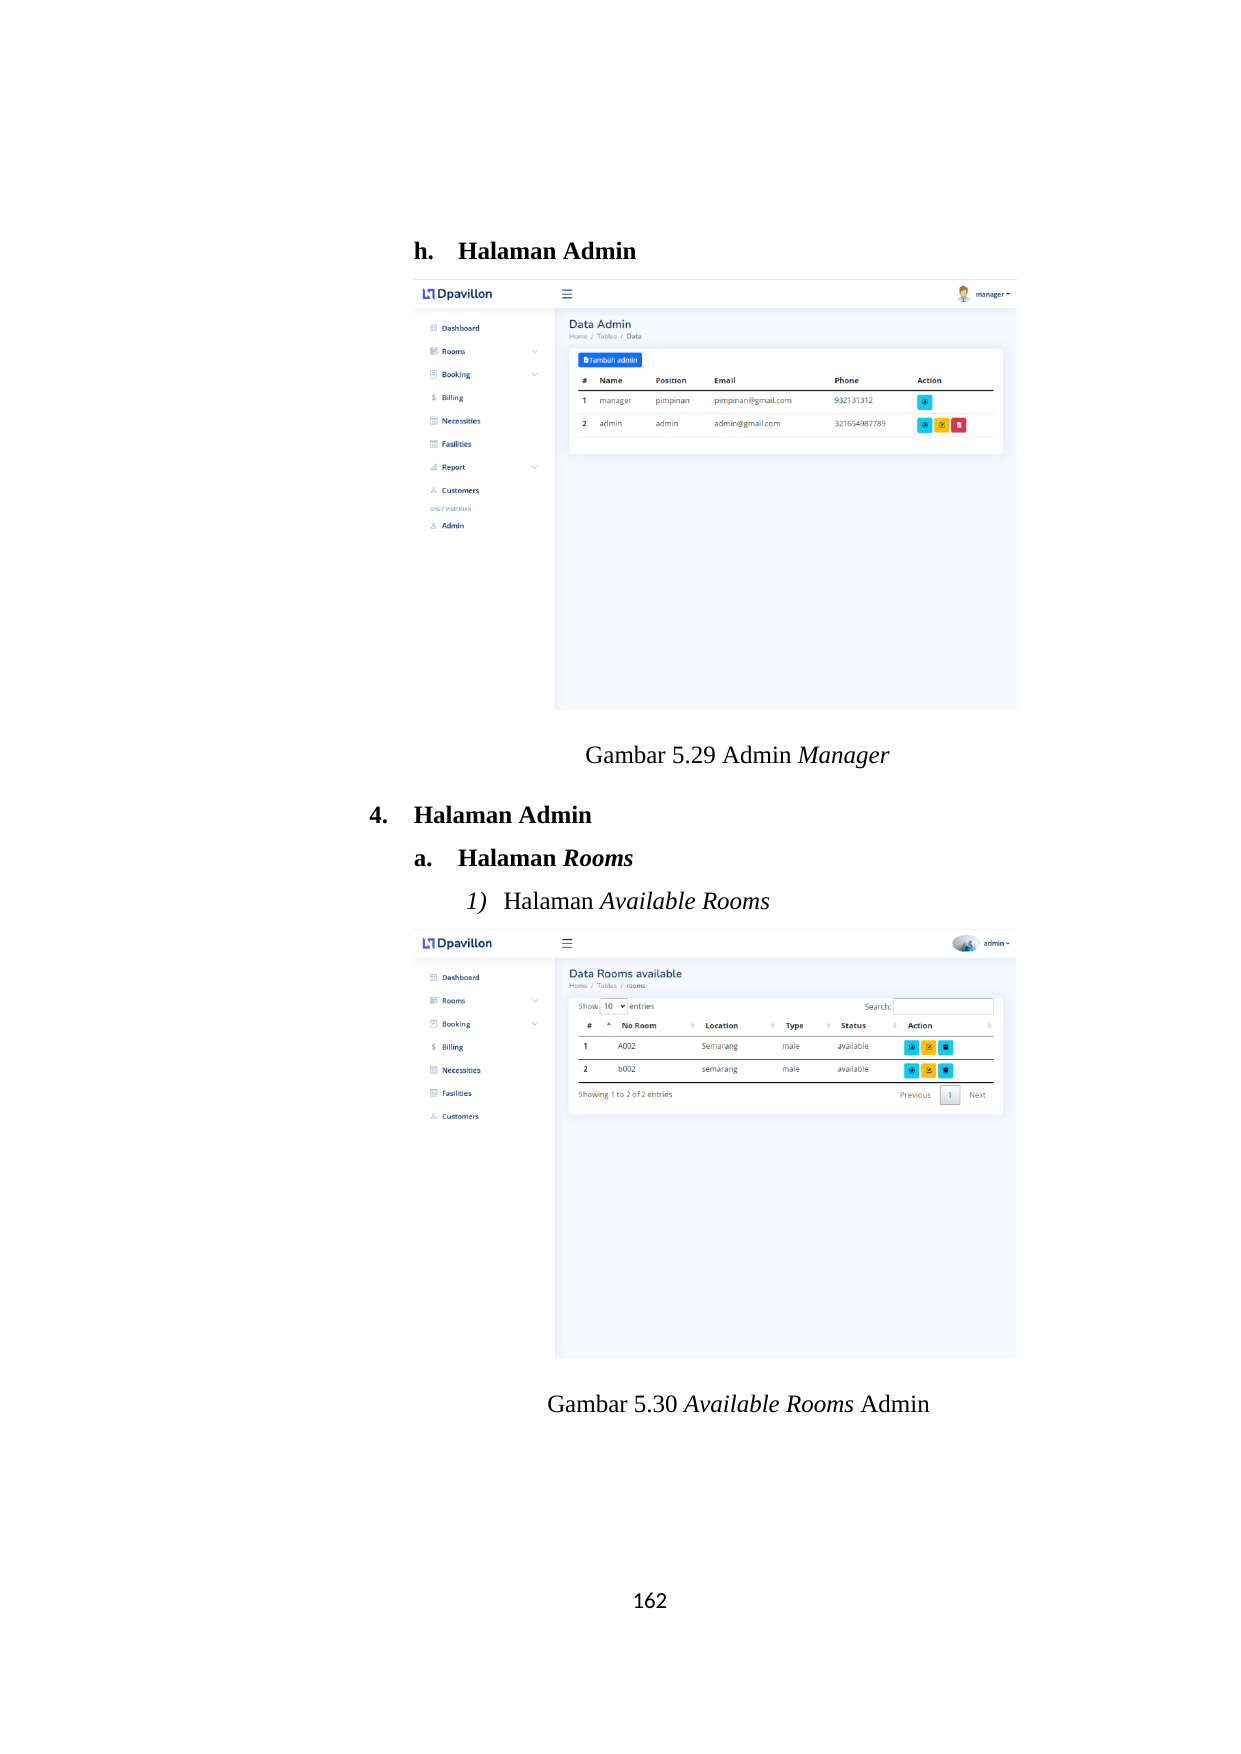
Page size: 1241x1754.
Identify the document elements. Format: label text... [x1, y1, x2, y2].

list Halaman Rooms [413, 843, 1063, 872]
picture [413, 279, 1017, 710]
picture [413, 929, 1017, 1359]
list Halaman Admin [413, 236, 1063, 265]
text Gambar 5.29 Admin Manager [413, 740, 1063, 769]
list Halaman Available Rooms [466, 886, 1007, 915]
list Halaman Admin [369, 800, 1063, 828]
text Gambar 5.30 Available Rooms Admin [413, 1389, 1063, 1418]
